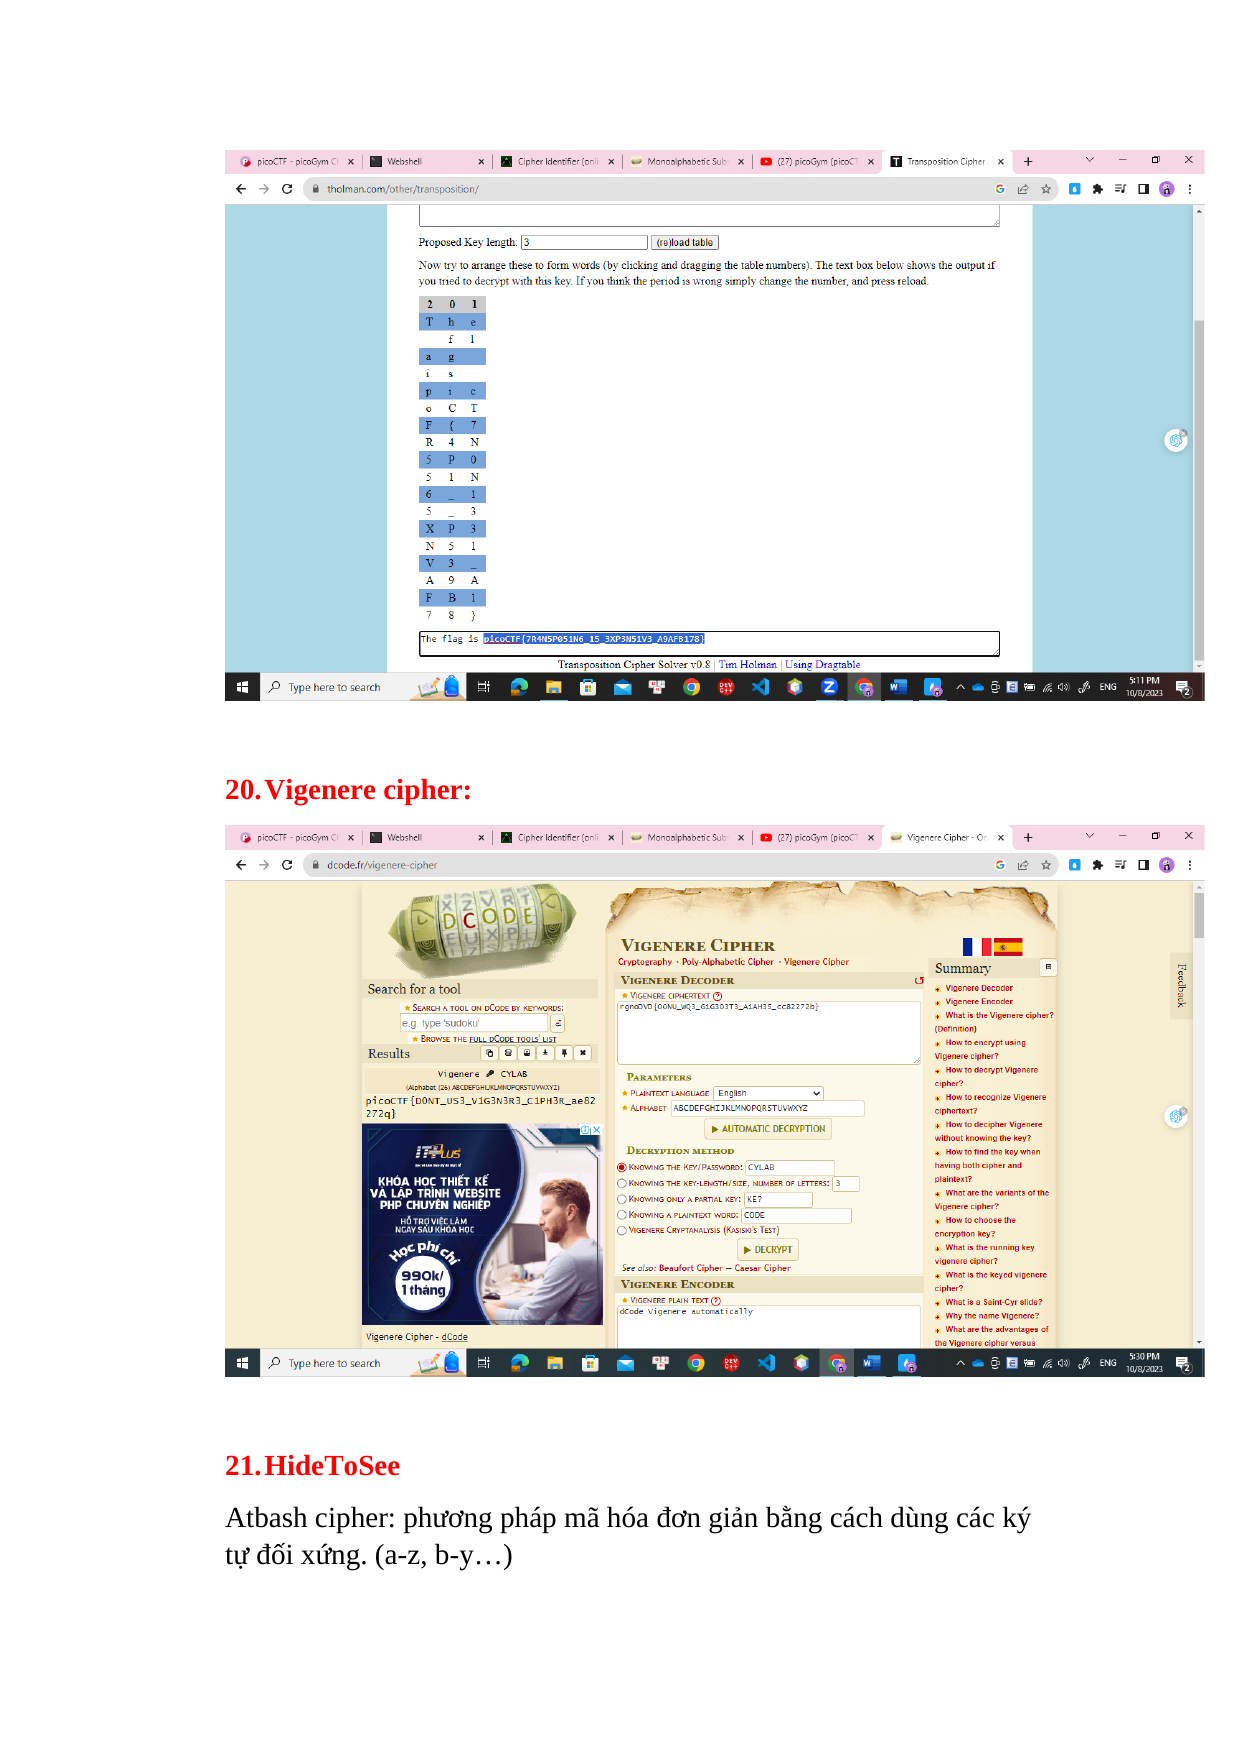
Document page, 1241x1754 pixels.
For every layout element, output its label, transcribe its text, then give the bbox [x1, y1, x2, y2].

list Vigenere cipher: [225, 772, 1053, 806]
picture [225, 150, 1205, 701]
picture [225, 825, 1205, 1377]
list HideToSee [225, 1448, 1053, 1481]
text Atbash cipher: phương pháp mã hóa đơn giản bằng cách dùng các ký tự đối xứng. (a-z, b-y…) [225, 1501, 1053, 1570]
